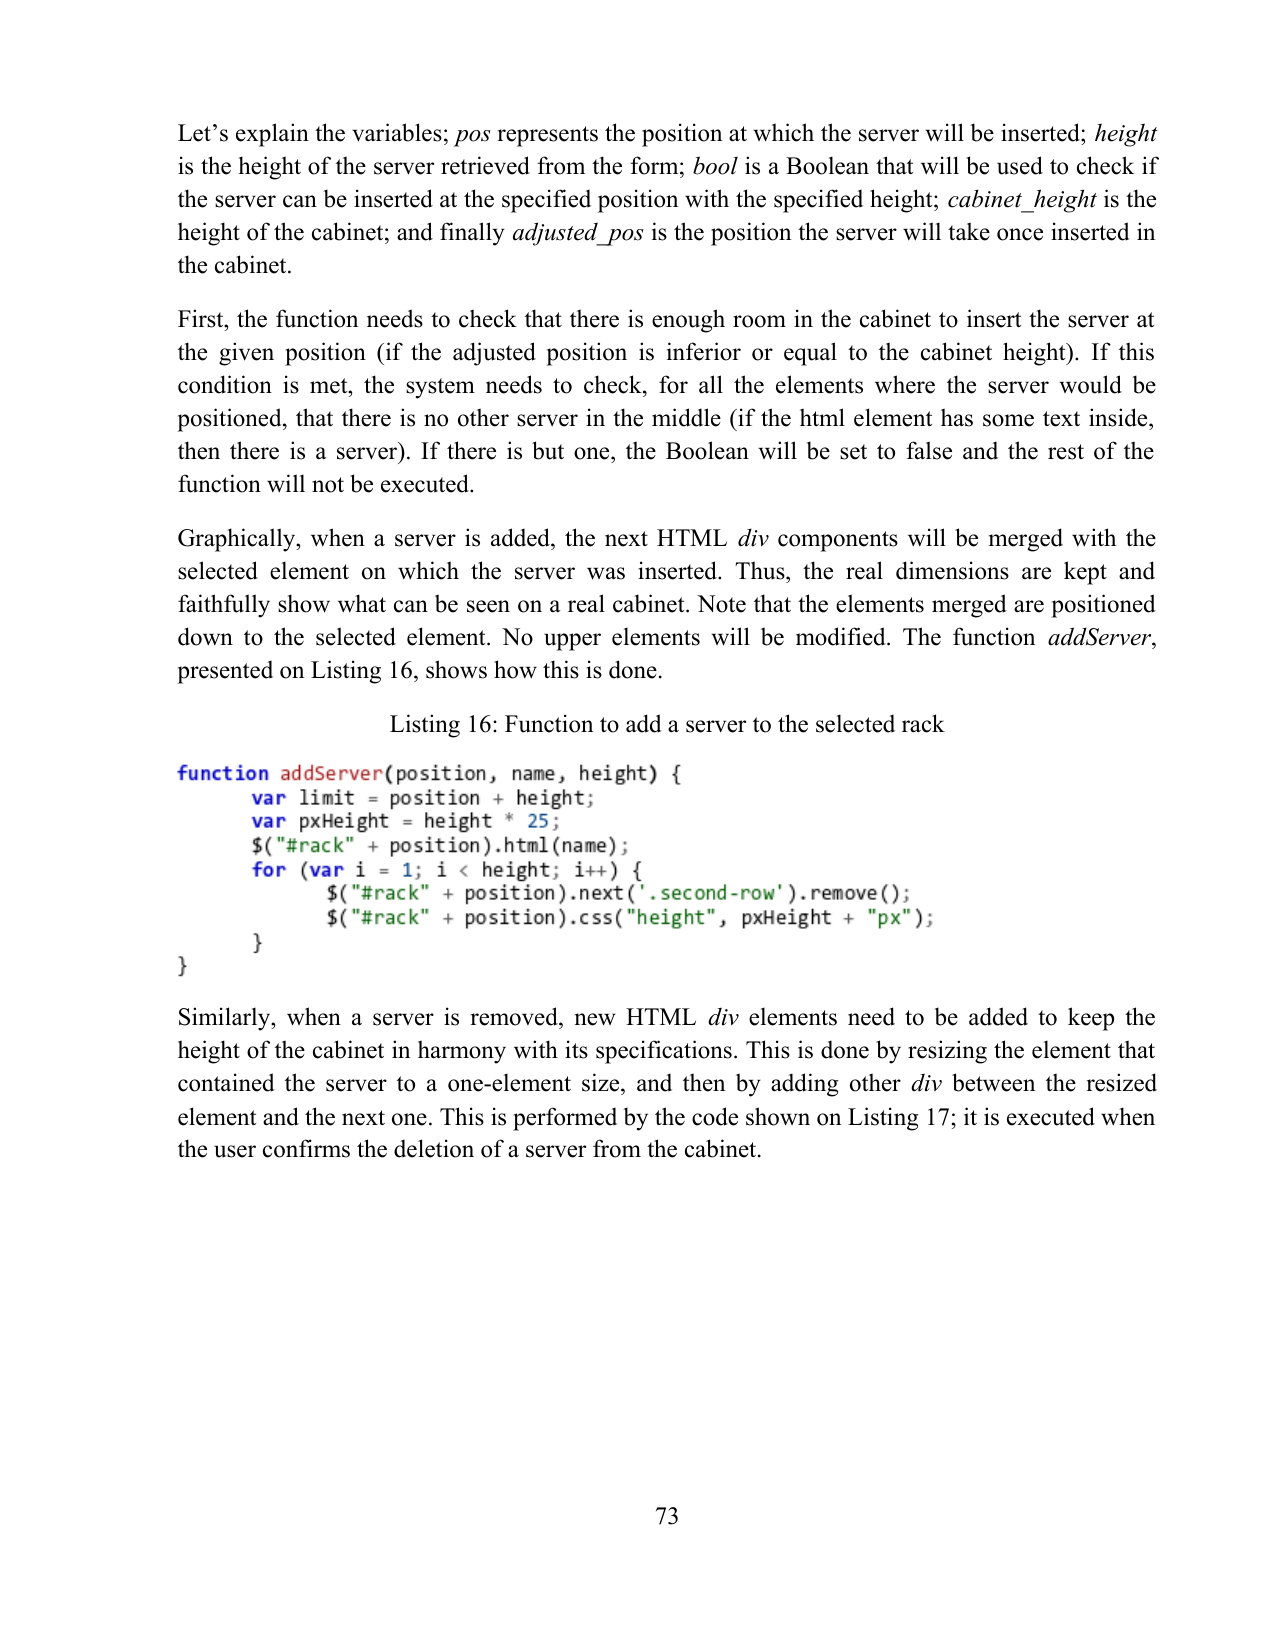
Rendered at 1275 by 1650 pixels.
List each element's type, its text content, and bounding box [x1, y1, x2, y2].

text Listing 16: Function to add a server to the selected rack [177, 709, 1157, 738]
text First, the function needs to check that there is enough room in the cabinet to insert the server at the given position (if the adjusted position is inferior or equal to the cabinet height). If this condition is met, the system needs to check, for all the elements where the server would be positioned, that there is no other server in the middle (if the html element has some text inside, then there is a server). If there is but one, the Boolean will be set to false and the rest of the function will not be executed. [177, 304, 1157, 498]
text Graphically, when a server is added, the next HTML div components will be merged with the selected element on which the server was inserted. Thus, the real dimensions are kept and faithfully show what can be seen on a real cabinet. Note that the elements merged are positioned down to the selected element. No upper elements will be modified. The function addServer, presented on Listing 16, shows how this is done. [177, 523, 1157, 684]
text Similarly, when a server is removed, new HTML div elements need to be added to keep the height of the cabinet in harmony with its specifications. This is done by resizing the element that contained the server to a one-element size, and then by adding other div between the resized element and the next one. This is performed by the code shown on Listing 17; it is executed when the user confirms the deletion of a server from the cabinet. [177, 1002, 1157, 1163]
text Let’s explain the variables; pos represents the position at which the server will be inserted; height is the height of the server retrieved from the form; bool is a Boolean that will be used to check if the server can be inserted at the specified position with the specified height; cabinet_height is the height of the cabinet; and finally adjusted_pos is the position the server will take once inserted in the cabinet. [177, 118, 1157, 279]
